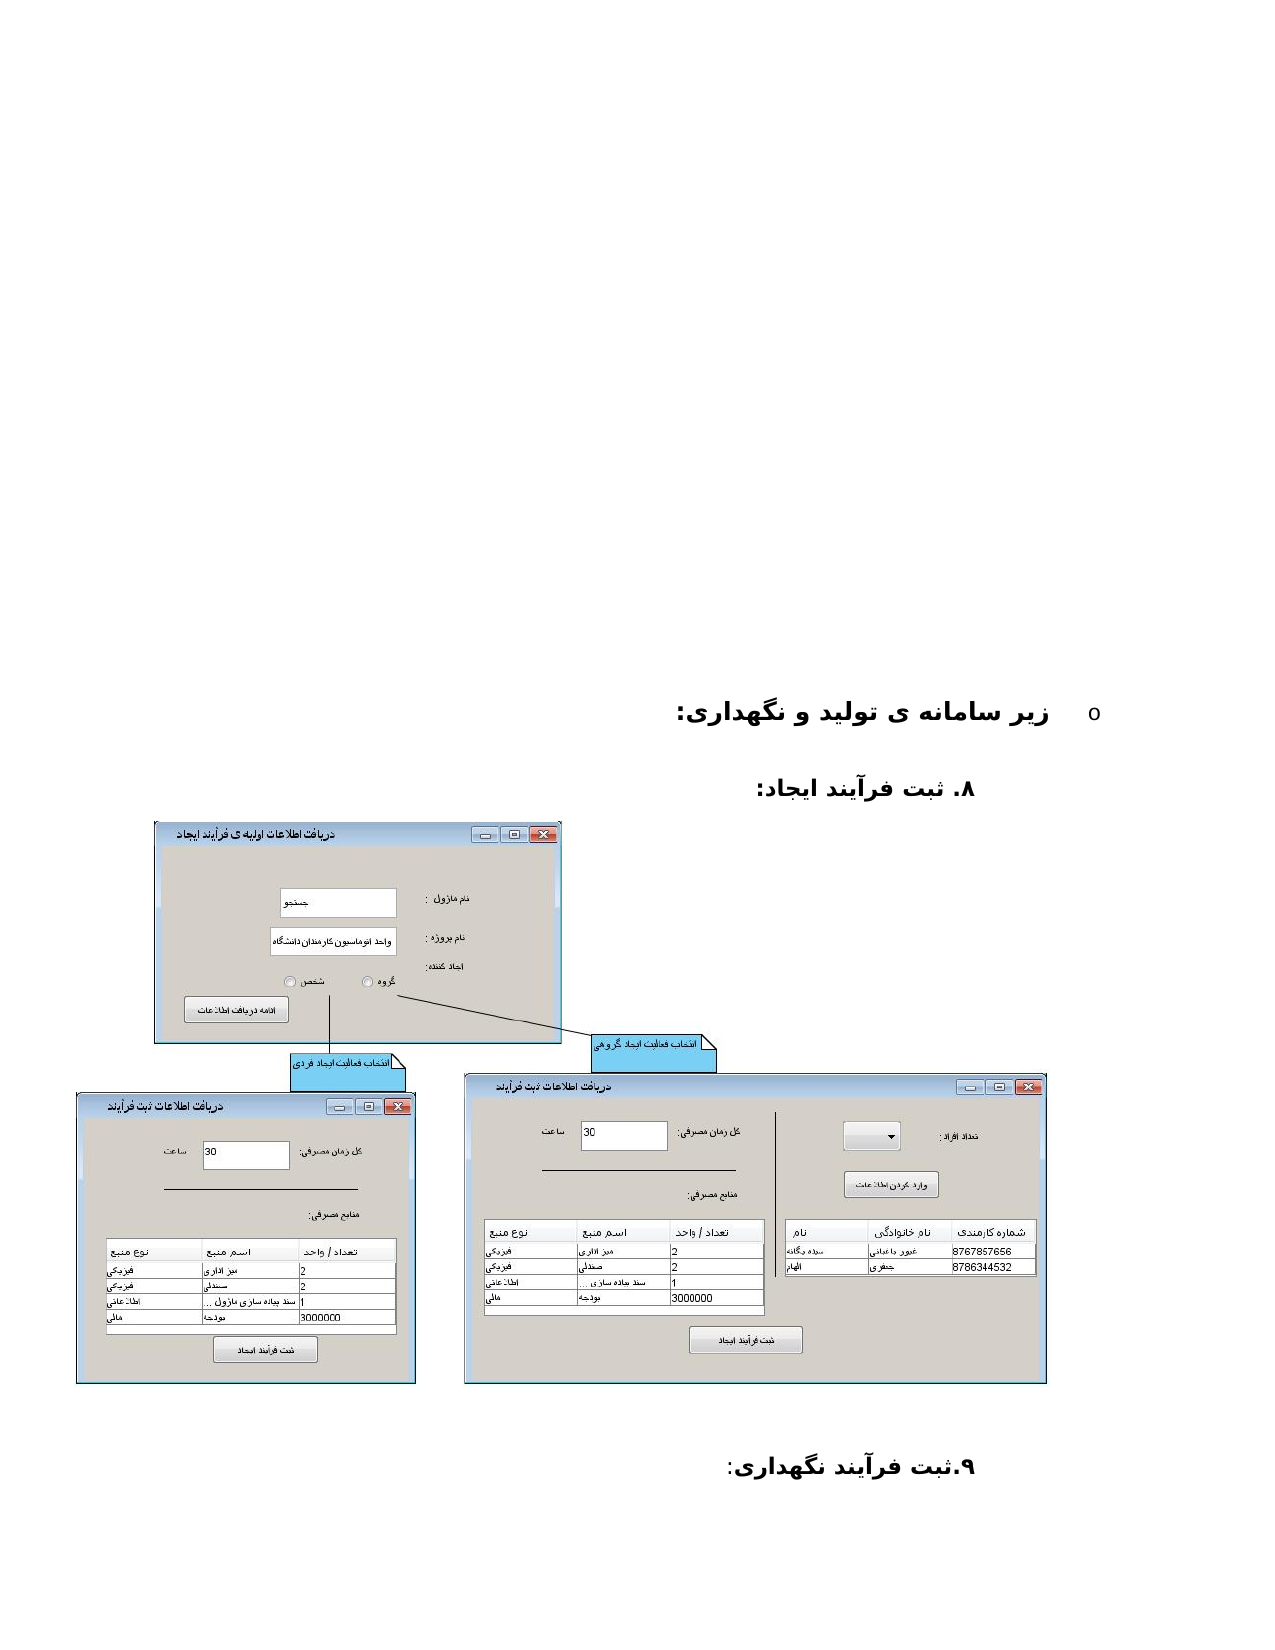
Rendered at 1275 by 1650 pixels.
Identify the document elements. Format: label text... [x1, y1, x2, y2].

text ۹.ثبت فرآیند نگهداری: [150, 1453, 1050, 1479]
picture [74, 821, 1050, 1387]
list زیر سامانه ی تولید و نگهداری: [150, 697, 1087, 727]
text ۸. ثبت فرآیند ایجاد: [150, 776, 1050, 802]
